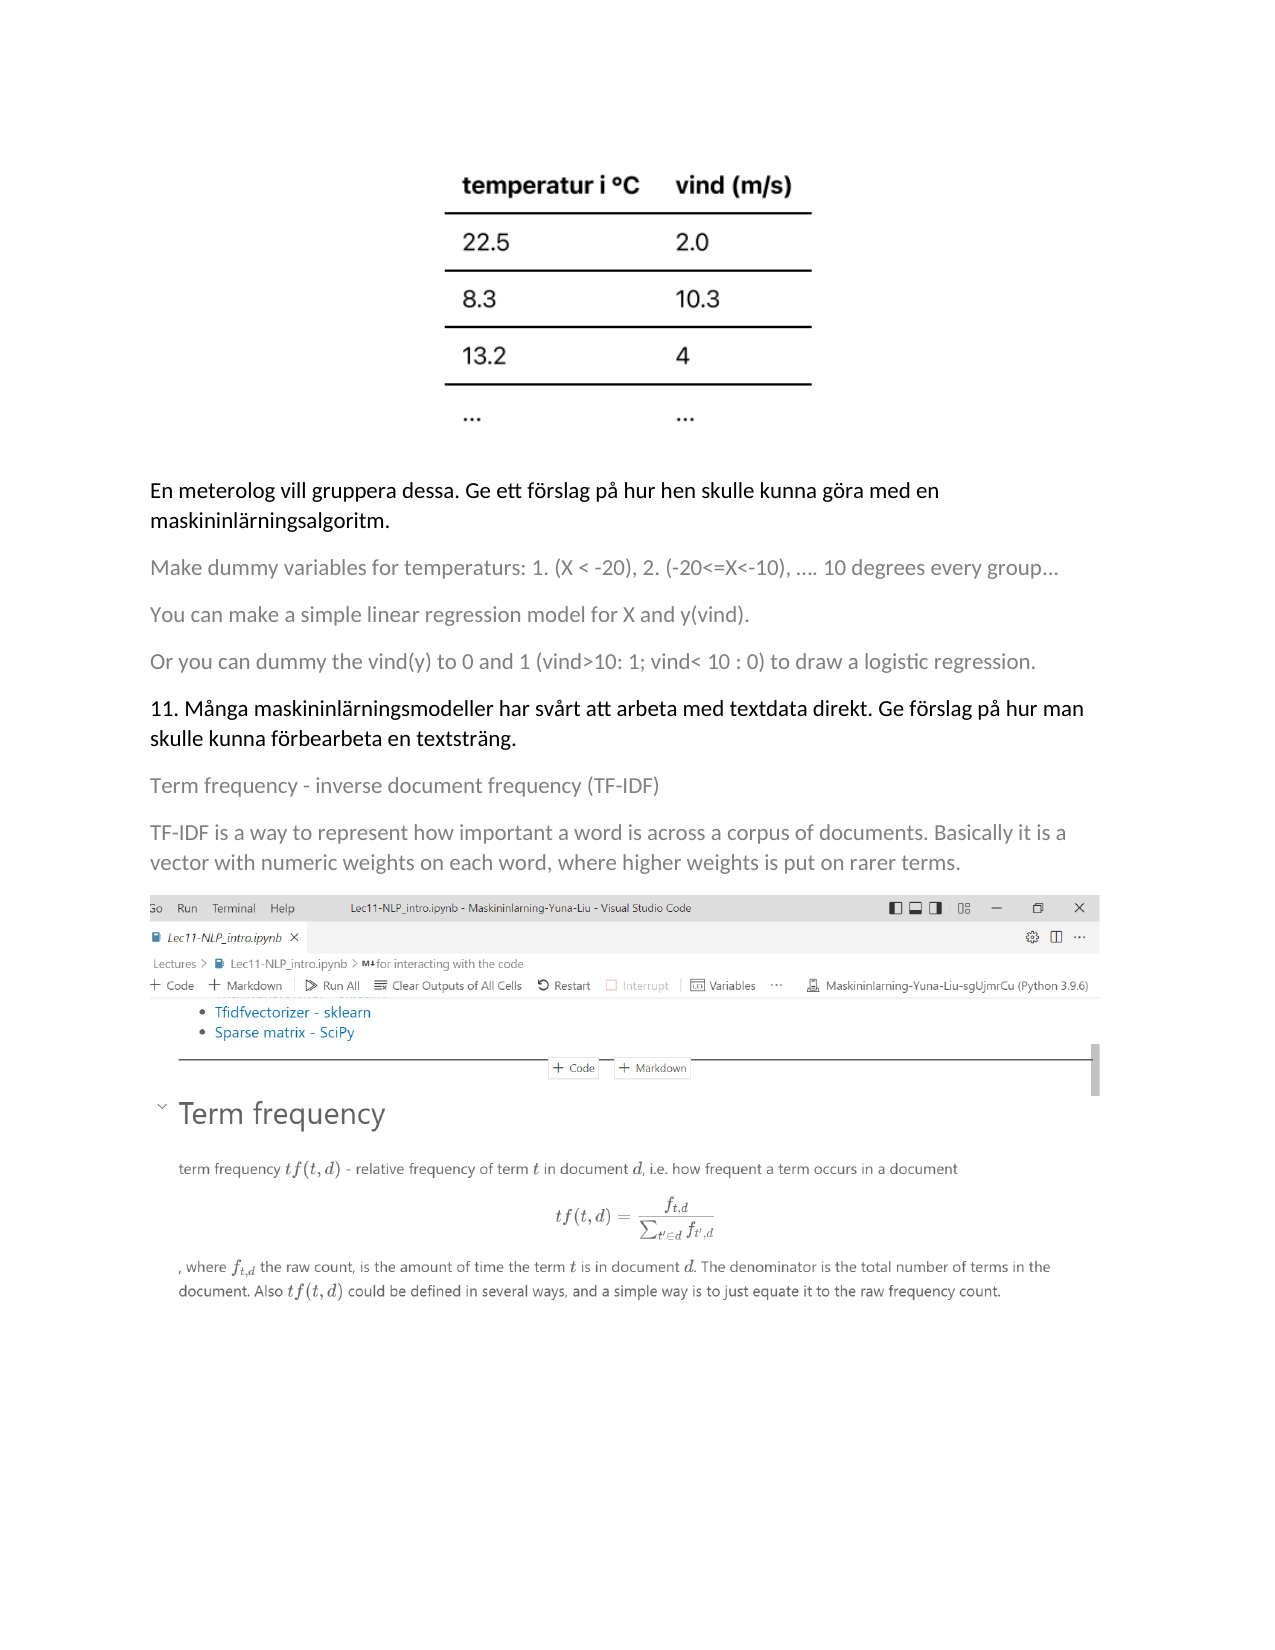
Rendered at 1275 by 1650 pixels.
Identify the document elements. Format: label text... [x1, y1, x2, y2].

text Term frequency - inverse document frequency (TF-IDF) [150, 771, 1125, 799]
text You can make a simple linear regression model for X and y(vind). [150, 600, 1125, 628]
text TF-IDF is a way to represent how important a word is across a corpus of documents. Basically it is a vector with numeric weights on each word, where higher weights is put on rarer terms. [150, 818, 1125, 876]
text Make dummy variables for temperaturs: 1. (X < -20), 2. (-20<=X<-10), …. 10 degrees every group... [150, 553, 1125, 581]
picture [150, 895, 1100, 1326]
text En meterolog vill gruppera dessa. Ge ett förslag på hur hen skulle kunna göra med en maskininlärningsalgoritm. [150, 476, 1125, 534]
picture [407, 150, 868, 458]
text Or you can dummy the vind(y) to 0 and 1 (vind>10: 1; vind< 10 : 0) to draw a logistic regression. [150, 647, 1125, 675]
text 11. Många maskininlärningsmodeller har svårt att arbeta med textdata direkt. Ge förslag på hur man skulle kunna förbearbeta en textsträng. [150, 694, 1125, 752]
